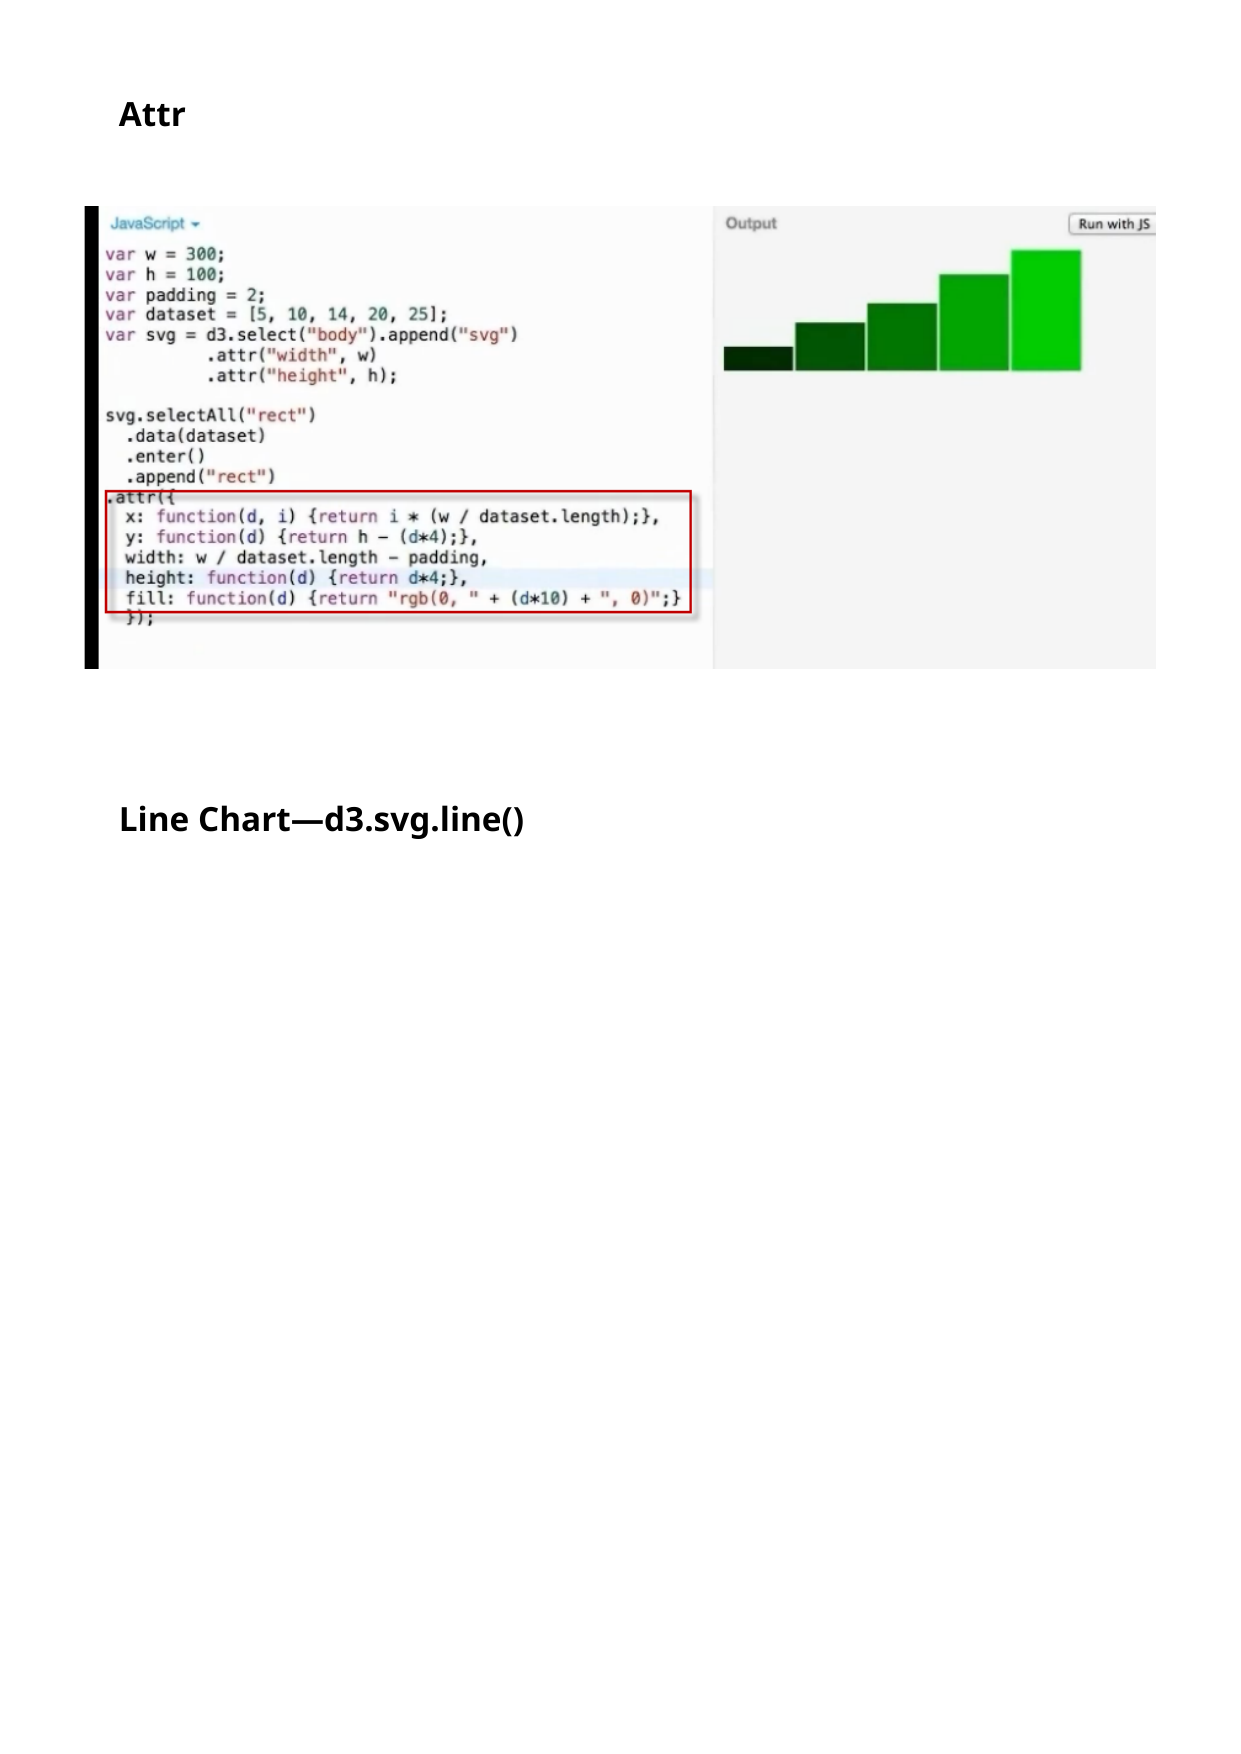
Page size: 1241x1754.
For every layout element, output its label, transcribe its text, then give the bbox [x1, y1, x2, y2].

subtitle Line Chart—d3.svg.line() [75, 786, 1165, 851]
picture [84, 206, 1156, 669]
subtitle Attr [75, 81, 1165, 146]
